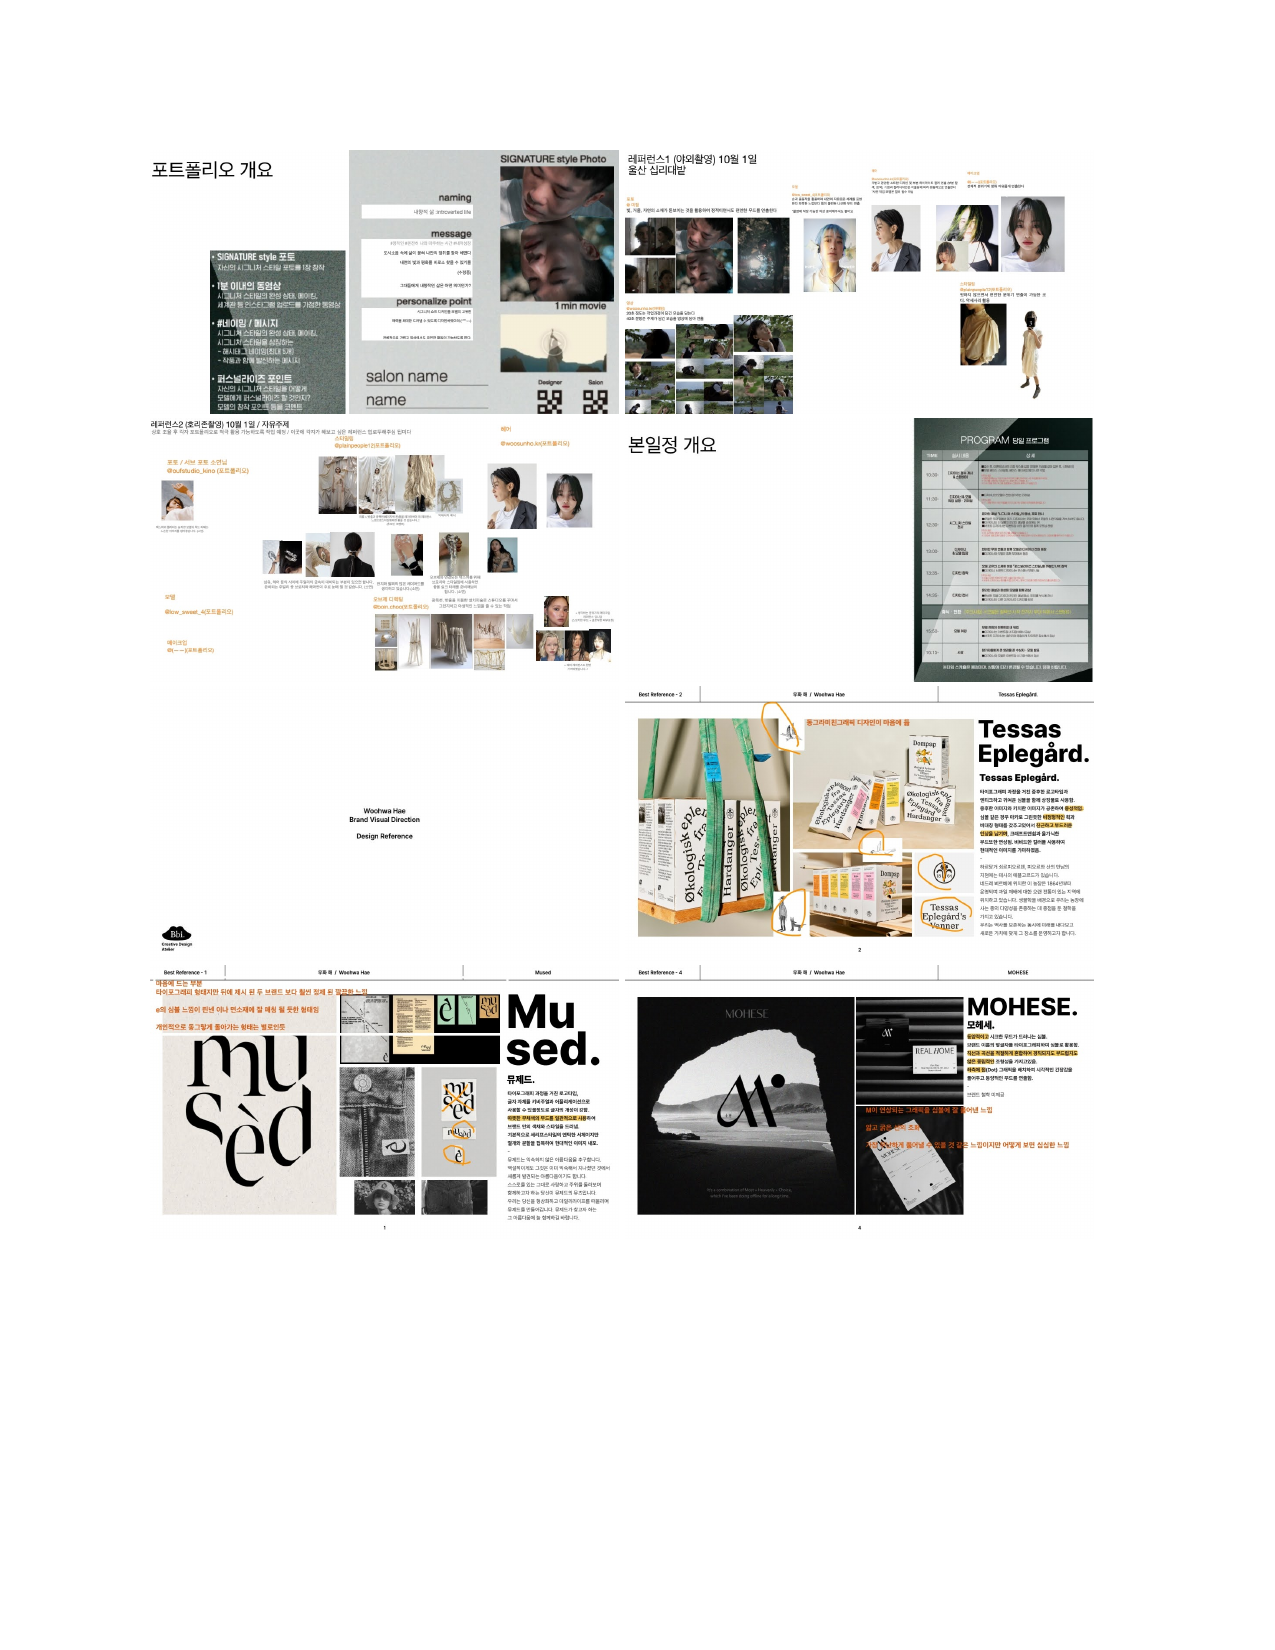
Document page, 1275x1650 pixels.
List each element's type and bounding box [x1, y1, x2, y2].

picture [150, 418, 619, 682]
picture [150, 150, 619, 414]
picture [625, 150, 1094, 414]
picture [625, 418, 1094, 682]
picture [625, 686, 1094, 961]
picture [625, 965, 1094, 1239]
picture [150, 686, 619, 961]
picture [150, 965, 619, 1239]
